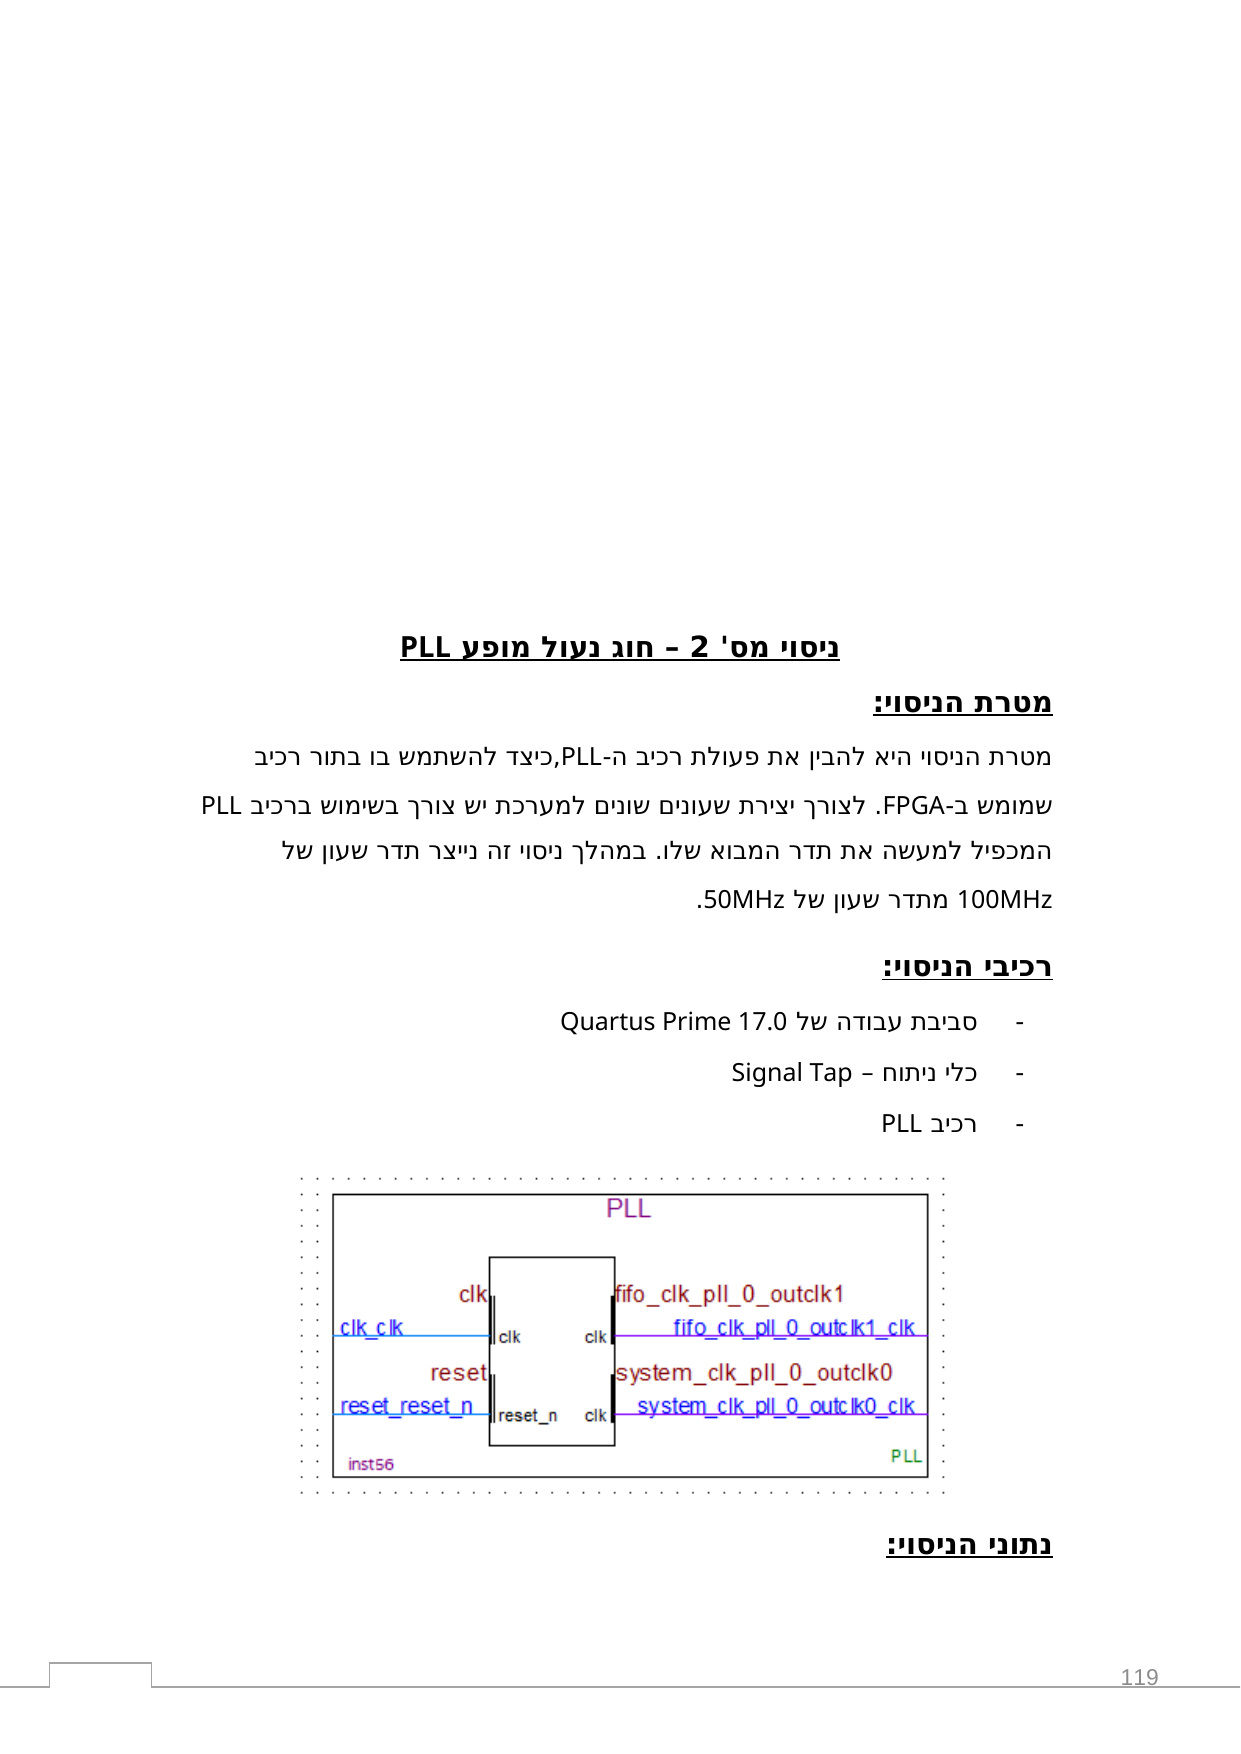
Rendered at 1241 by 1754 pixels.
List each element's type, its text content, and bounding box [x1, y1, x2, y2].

list כלי ניתוח – Signal Tap [187, 1054, 1015, 1088]
text מטרת הניסוי: [187, 685, 1053, 719]
text רכיבי הניסוי: [187, 950, 1053, 984]
text מטרת הניסוי היא להבין את פעולת רכיב ה-PLL,כיצד להשתמש בו בתור רכיב שמומש ב-FPGA. לצורך יצירת שעונים שונים למערכת יש צורך בשימוש ברכיב PLL המכפיל למעשה את תדר המבוא שלו. במהלך ניסוי זה נייצר תדר שעון של 100MHz מתדר שעון של 50MHz. [187, 739, 1053, 916]
picture [295, 1172, 945, 1497]
text נתוני הניסוי: [187, 1527, 1053, 1561]
list סביבת עבודה של Quartus Prime 17.0 [187, 1003, 1015, 1037]
list רכיב PLL [187, 1105, 1015, 1139]
subtitle ניסוי מס' 2 – חוג נעול מופע PLL [187, 626, 1053, 666]
